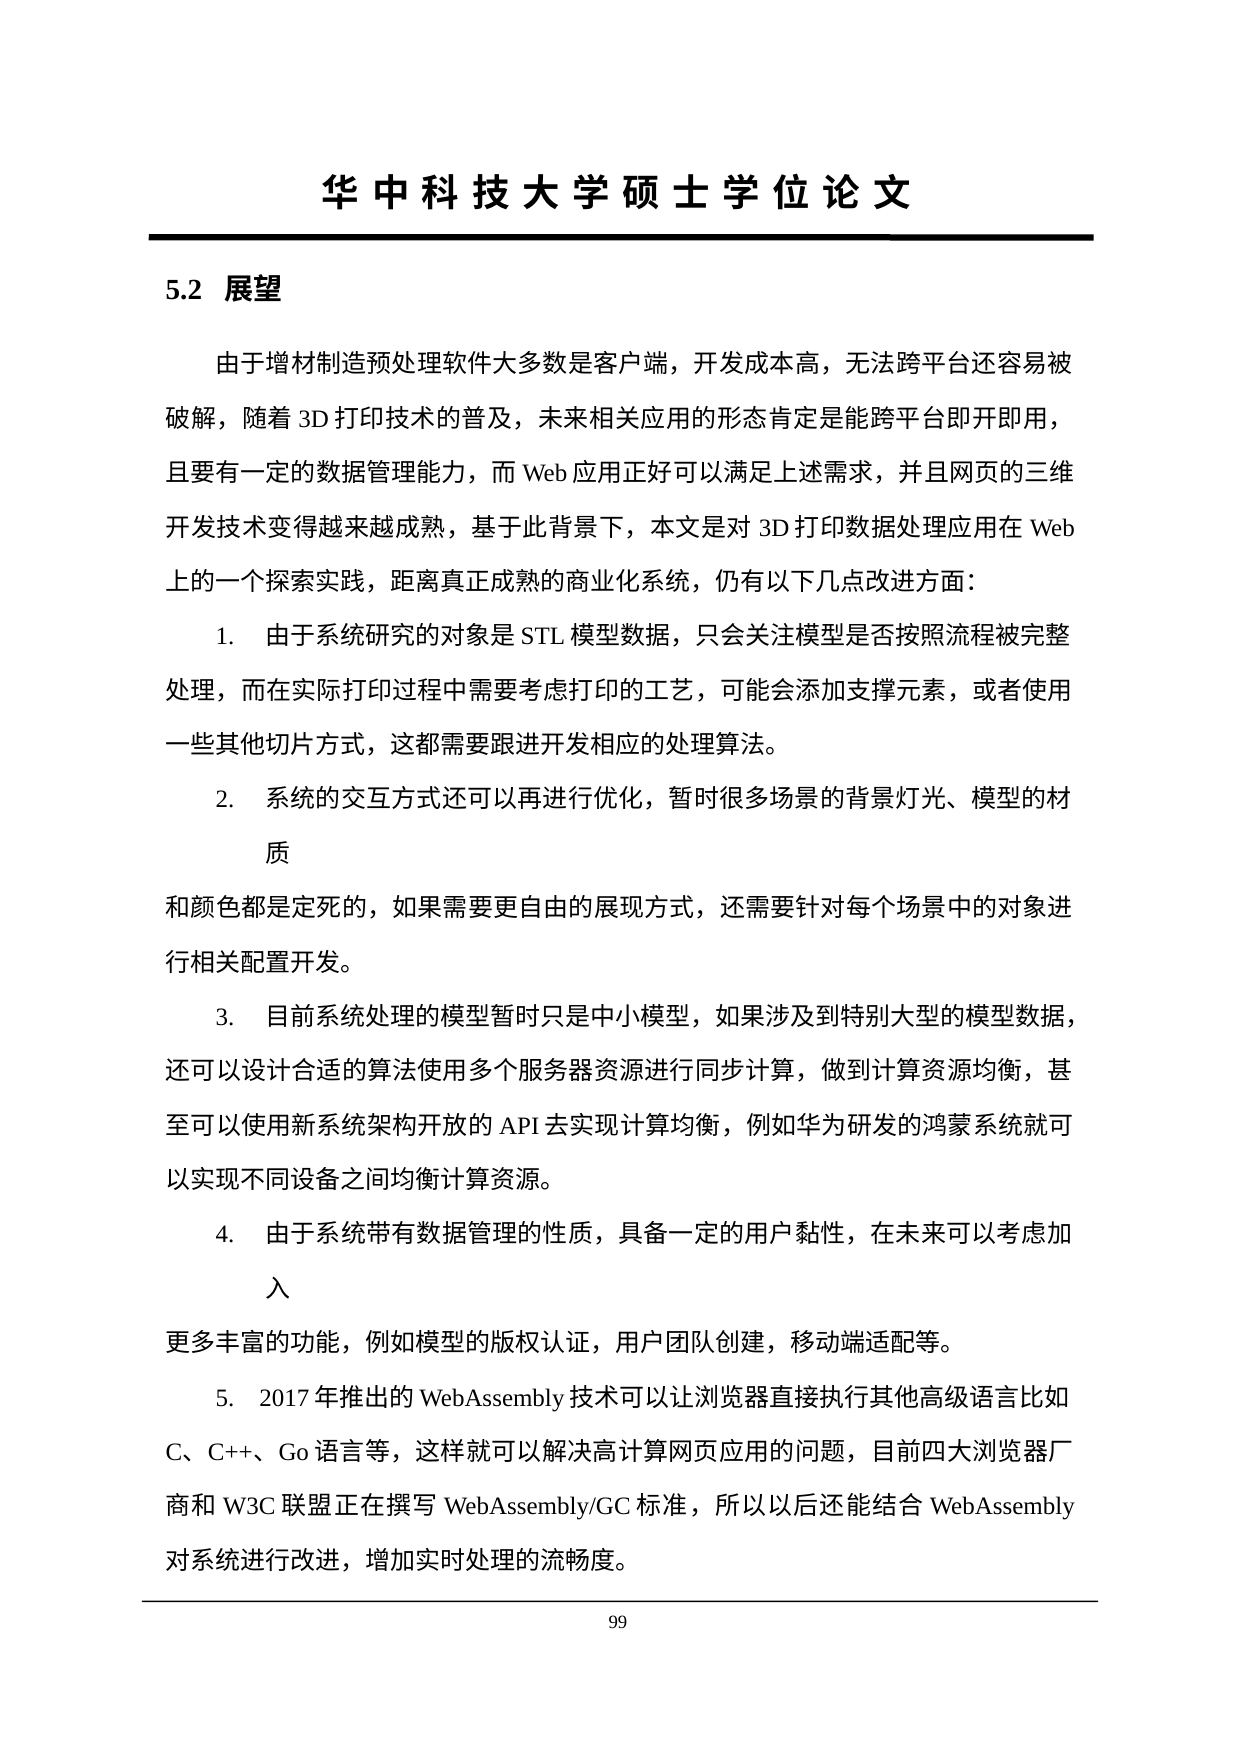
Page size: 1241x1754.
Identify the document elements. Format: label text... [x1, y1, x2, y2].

list 2017年推出的WebAssembly技术可以让浏览器直接执行其他高级语言比如 [215, 1377, 1075, 1413]
text 处理，而在实际打印过程中需要考虑打印的工艺，可能会添加支撑元素，或者使用一些其他切片方式，这都需要跟进开发相应的处理算法。 [165, 670, 1075, 761]
list 目前系统处理的模型暂时只是中小模型，如果涉及到特别大型的模型数据， [215, 996, 1075, 1033]
list 系统的交互方式还可以再进行优化，暂时很多场景的背景灯光、模型的材质 [215, 779, 1075, 869]
text 由于增材制造预处理软件大多数是客户端，开发成本高，无法跨平台还容易被破解，随着3D打印技术的普及，未来相关应用的形态肯定是能跨平台即开即用，且要有一定的数据管理能力，而Web应用正好可以满足上述需求，并且网页的三维开发技术变得越来越成熟，基于此背景下，本文是对3D打印数据处理应用在Web上的一个探索实践，距离真正成熟的商业化系统，仍有以下几点改进方面： [165, 344, 1075, 598]
text 和颜色都是定死的，如果需要更自由的展现方式，还需要针对每个场景中的对象进行相关配置开发。 [165, 888, 1075, 978]
list 由于系统带有数据管理的性质，具备一定的用户黏性，在未来可以考虑加入 [215, 1214, 1075, 1304]
subtitle 展望 [165, 266, 1075, 308]
list 由于系统研究的对象是STL模型数据，只会关注模型是否按照流程被完整 [215, 616, 1075, 652]
text 还可以设计合适的算法使用多个服务器资源进行同步计算，做到计算资源均衡，甚至可以使用新系统架构开放的API去实现计算均衡，例如华为研发的鸿蒙系统就可以实现不同设备之间均衡计算资源。 [165, 1051, 1075, 1196]
text C、C++、Go语言等，这样就可以解决高计算网页应用的问题，目前四大浏览器厂商和W3C联盟正在撰写WebAssembly/GC标准，所以以后还能结合WebAssembly对系统进行改进，增加实时处理的流畅度。 [165, 1431, 1075, 1576]
text 更多丰富的功能，例如模型的版权认证，用户团队创建，移动端适配等。 [165, 1323, 1075, 1359]
